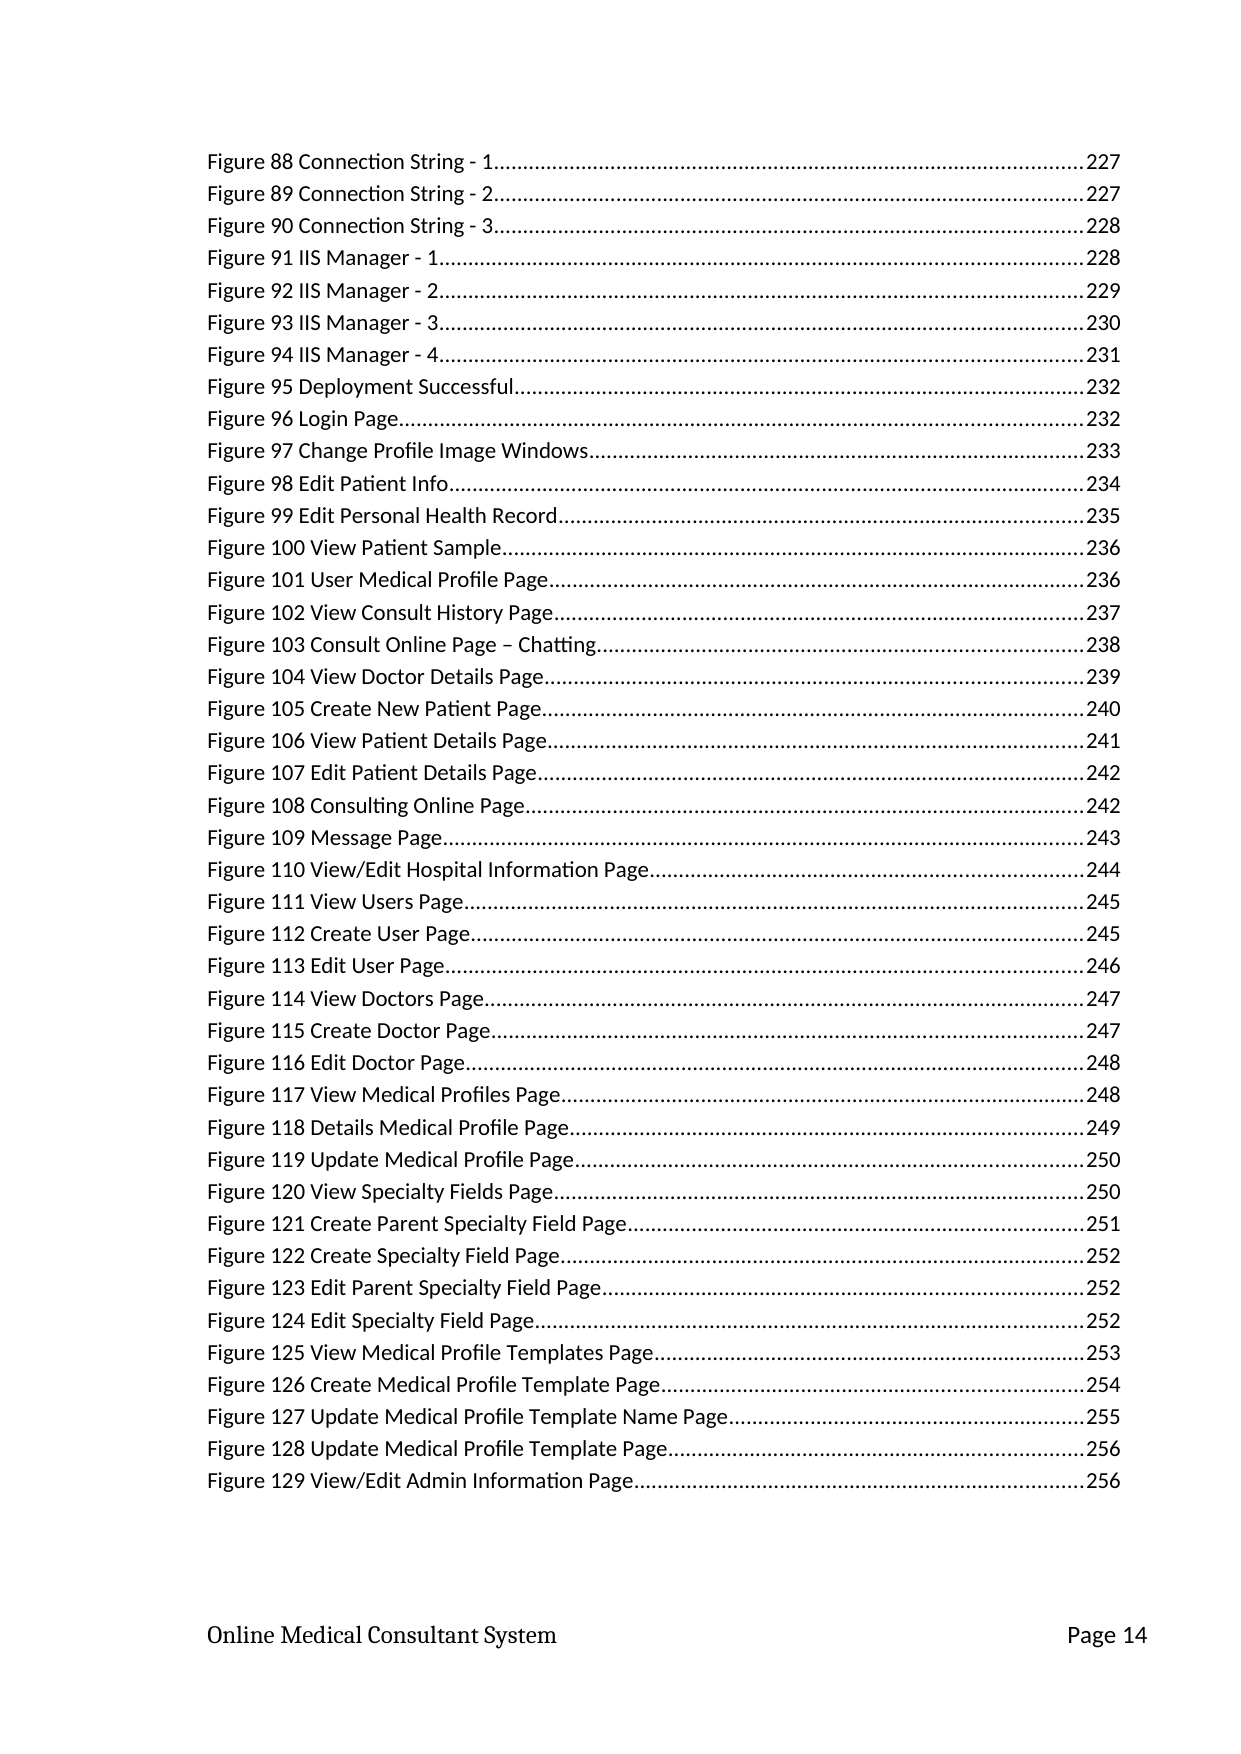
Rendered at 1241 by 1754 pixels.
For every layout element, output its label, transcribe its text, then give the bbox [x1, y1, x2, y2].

text Figure 109 Message Page 243 [207, 823, 1122, 851]
text Figure 102 View Consult History Page 237 [207, 598, 1122, 626]
text Figure 94 IIS Manager - 4 231 [207, 340, 1122, 368]
text Figure 104 View Doctor Details Page 239 [207, 662, 1122, 690]
text Figure 107 Edit Patient Details Page 242 [207, 758, 1122, 787]
text Figure 99 Edit Personal Health Record 235 [207, 501, 1122, 529]
text Figure 116 Edit Doctor Page 248 [207, 1048, 1122, 1076]
text Figure 91 IIS Manager - 1 228 [207, 243, 1122, 272]
text Figure 121 Create Parent Specialty Field Page 251 [207, 1209, 1122, 1237]
text Figure 90 Connection String - 3 228 [207, 211, 1122, 239]
text Figure 123 Edit Parent Specialty Field Page 252 [207, 1273, 1122, 1302]
text Figure 95 Deployment Successful 232 [207, 372, 1122, 400]
text Figure 111 View Users Page 245 [207, 887, 1122, 915]
text Figure 112 Create User Page 245 [207, 919, 1122, 947]
text Figure 119 Update Medical Profile Page 250 [207, 1145, 1122, 1173]
text Figure 113 Edit User Page 246 [207, 952, 1122, 980]
text Figure 105 Create New Patient Page 240 [207, 694, 1122, 722]
text Figure 97 Change Profile Image Windows 233 [207, 437, 1122, 465]
text Figure 115 Create Doctor Page 247 [207, 1016, 1122, 1044]
text Figure 125 View Medical Profile Templates Page 253 [207, 1338, 1122, 1366]
text Figure 100 View Patient Sample 236 [207, 533, 1122, 561]
text Figure 118 Details Medical Profile Page 249 [207, 1113, 1122, 1141]
text Figure 126 Create Medical Profile Template Page 254 [207, 1370, 1122, 1398]
text Figure 122 Create Specialty Field Page 252 [207, 1241, 1122, 1269]
text Figure 103 Consult Online Page – Chatting 238 [207, 630, 1122, 658]
text Figure 110 View/Edit Hospital Information Page 244 [207, 855, 1122, 883]
text Figure 93 IIS Manager - 3 230 [207, 308, 1122, 336]
text Figure 96 Login Page 232 [207, 404, 1122, 432]
text Figure 127 Update Medical Profile Template Name Page 255 [207, 1402, 1122, 1430]
text Figure 106 View Patient Details Page 241 [207, 726, 1122, 754]
text Figure 128 Update Medical Profile Template Page 256 [207, 1434, 1122, 1462]
text Figure 124 Edit Specialty Field Page 252 [207, 1306, 1122, 1334]
text Figure 88 Connection String - 1 227 [207, 147, 1122, 175]
text Figure 129 View/Edit Admin Information Page 256 [207, 1467, 1122, 1495]
text Figure 101 User Medical Profile Page 236 [207, 565, 1122, 593]
text Figure 92 IIS Manager - 2 229 [207, 276, 1122, 304]
text Figure 117 View Medical Profiles Page 248 [207, 1080, 1122, 1108]
text Figure 108 Consulting Online Page 242 [207, 791, 1122, 819]
text Figure 120 View Specialty Fields Page 250 [207, 1177, 1122, 1205]
text Figure 98 Edit Patient Info 234 [207, 469, 1122, 497]
text Figure 114 View Doctors Page 247 [207, 984, 1122, 1012]
text Figure 89 Connection String - 2 227 [207, 179, 1122, 207]
